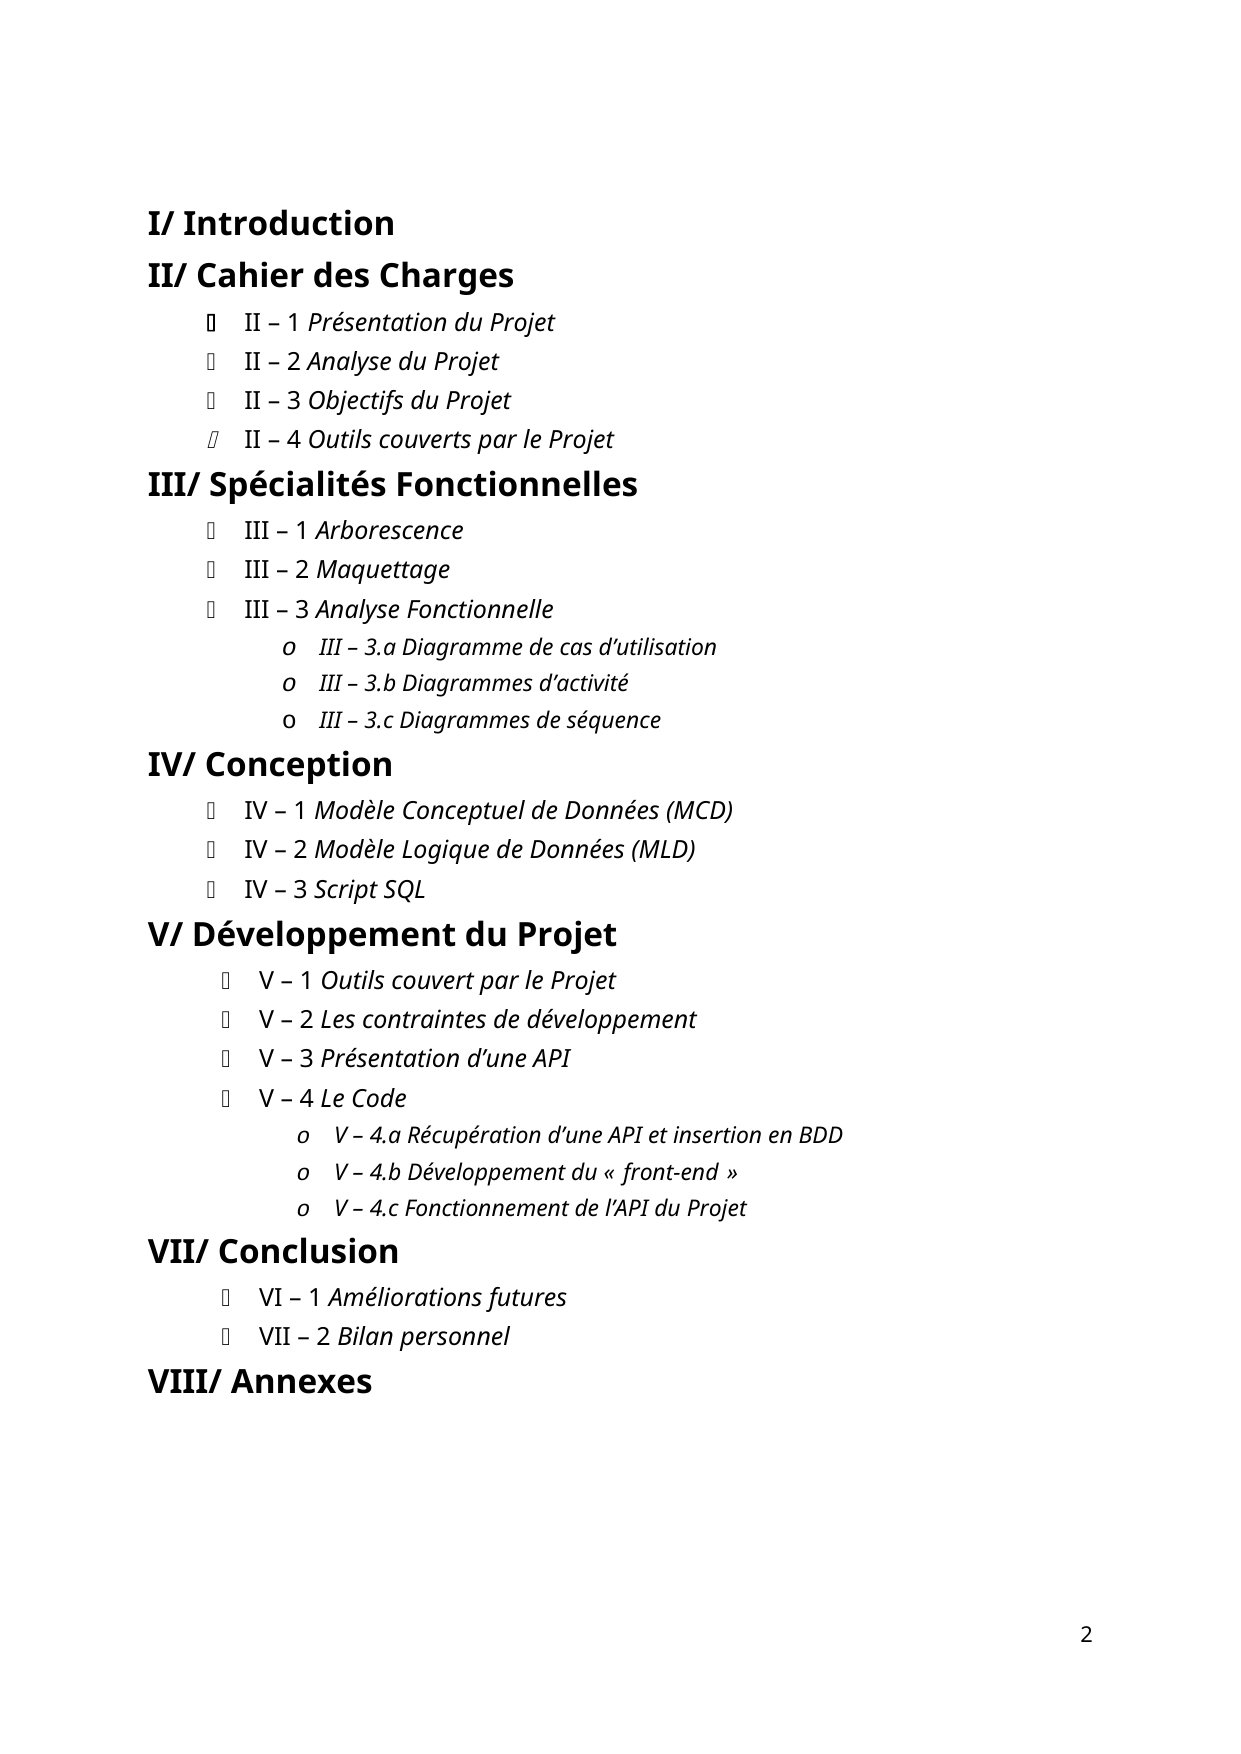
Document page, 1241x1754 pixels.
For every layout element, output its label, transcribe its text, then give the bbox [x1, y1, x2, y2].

list III – 3.a Diagramme de cas d’utilisation [282, 631, 1093, 662]
list IV – 2 Modèle Logique de Données (MLD) [207, 832, 1093, 866]
list III – 3.c Diagrammes de séquence [282, 704, 1093, 736]
list V – 4.a Récupération d’une API et insertion en BDD [296, 1119, 1093, 1151]
list VII – 2 Bilan personnel [221, 1319, 1093, 1353]
list V – 1 Outils couvert par le Projet [221, 963, 1093, 997]
text V/ Développement du Projet [148, 911, 1093, 956]
list II – 2 Analyse du Projet [207, 343, 1093, 377]
list V – 2 Les contraintes de développement [221, 1002, 1093, 1036]
list V – 4.b Développement du « front-end » [296, 1155, 1093, 1187]
list IV – 1 Modèle Conceptuel de Données (MCD) [207, 793, 1093, 827]
list V – 4.c Fonctionnement de l’API du Projet [296, 1191, 1093, 1223]
list III – 3.b Diagrammes d’activité [282, 667, 1093, 699]
list III – 2 Maquettage [207, 552, 1093, 586]
text II/ Cahier des Charges [148, 252, 1093, 297]
text VII/ Conclusion [148, 1227, 1093, 1273]
list VI – 1 Améliorations futures [221, 1280, 1093, 1314]
list IV – 3 Script SQL [207, 871, 1093, 905]
list V – 3 Présentation d’une API [221, 1041, 1093, 1075]
text IV/ Conception [148, 741, 1093, 786]
list V – 4 Le Code [221, 1080, 1093, 1114]
list II – 4 Outils couverts par le Projet [207, 422, 1093, 456]
text I/ Introduction [148, 200, 1093, 245]
text VIII/ Annexes [148, 1358, 1093, 1403]
text III/ Spécialités Fonctionnelles [148, 461, 1093, 506]
list III – 1 Arborescence [207, 513, 1093, 547]
list II – 3 Objectifs du Projet [207, 382, 1093, 417]
list III – 3 Analyse Fonctionnelle [207, 591, 1093, 625]
list II – 1 Présentation du Projet [207, 304, 1093, 338]
